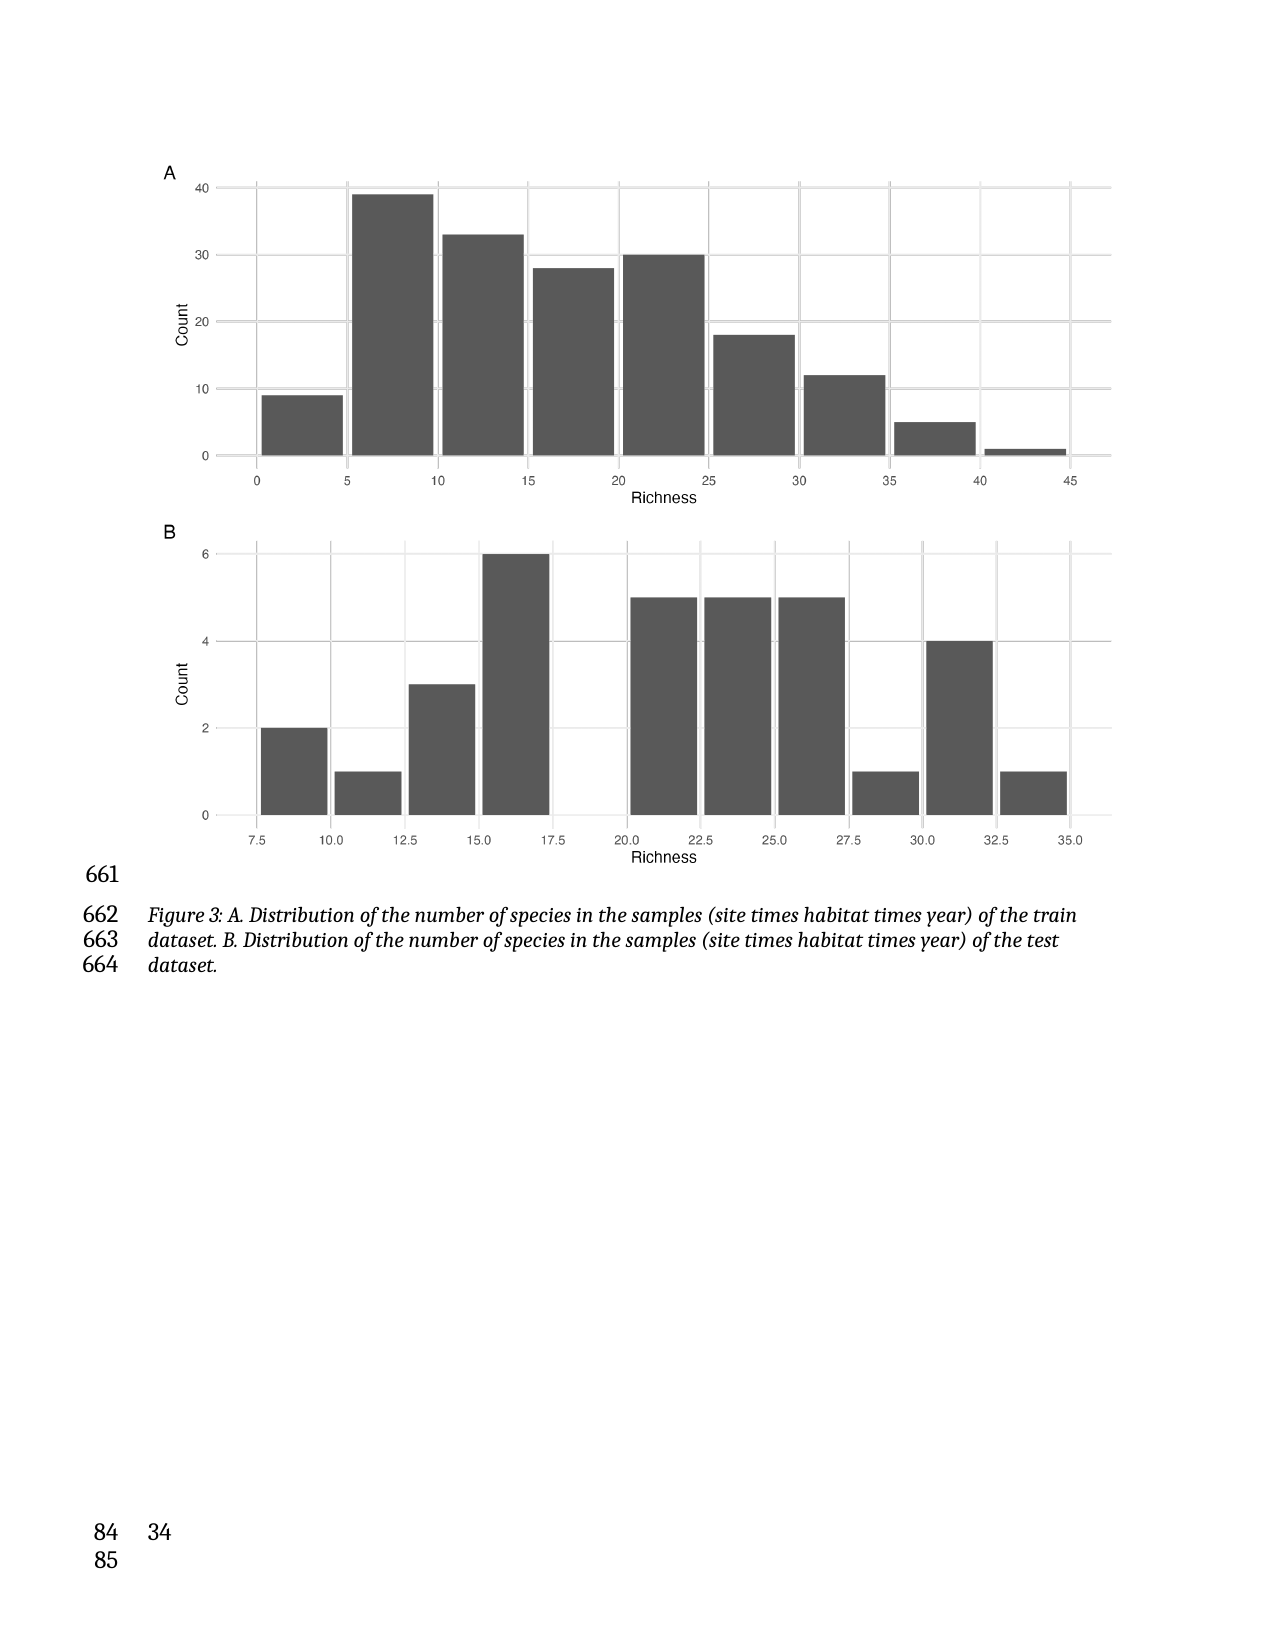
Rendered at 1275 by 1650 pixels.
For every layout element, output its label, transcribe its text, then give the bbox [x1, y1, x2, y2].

text Figure 3: A. Distribution of the number of species in the samples (site times habitat times year) of the train dataset. B. Distribution of the number of species in the samples (site times habitat times year) of the test dataset. [148, 903, 1127, 978]
picture [147, 147, 1127, 882]
